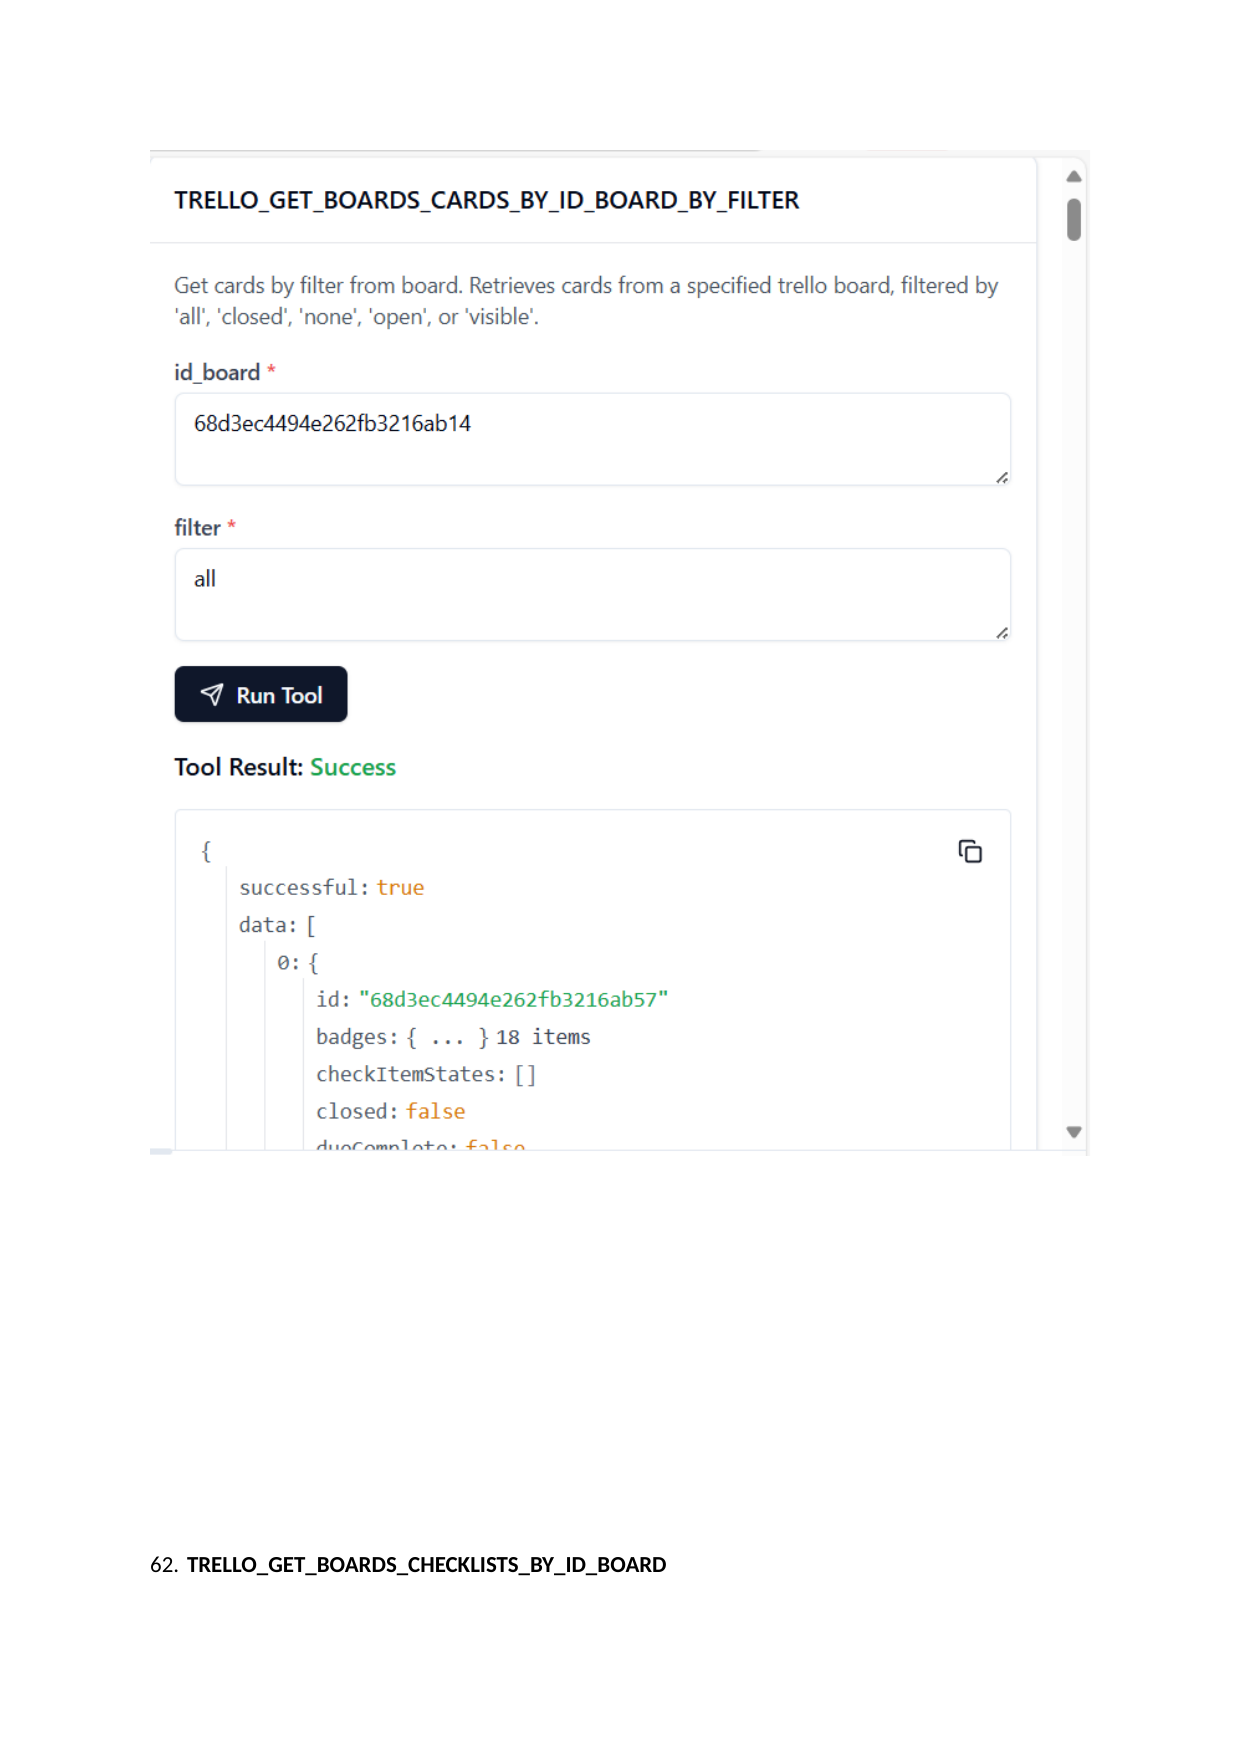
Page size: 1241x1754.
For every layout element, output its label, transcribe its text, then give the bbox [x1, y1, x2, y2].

text 62. TRELLO_GET_BOARDS_CHECKLISTS_BY_ID_BOARD [150, 1550, 1090, 1578]
picture [150, 150, 1091, 1156]
